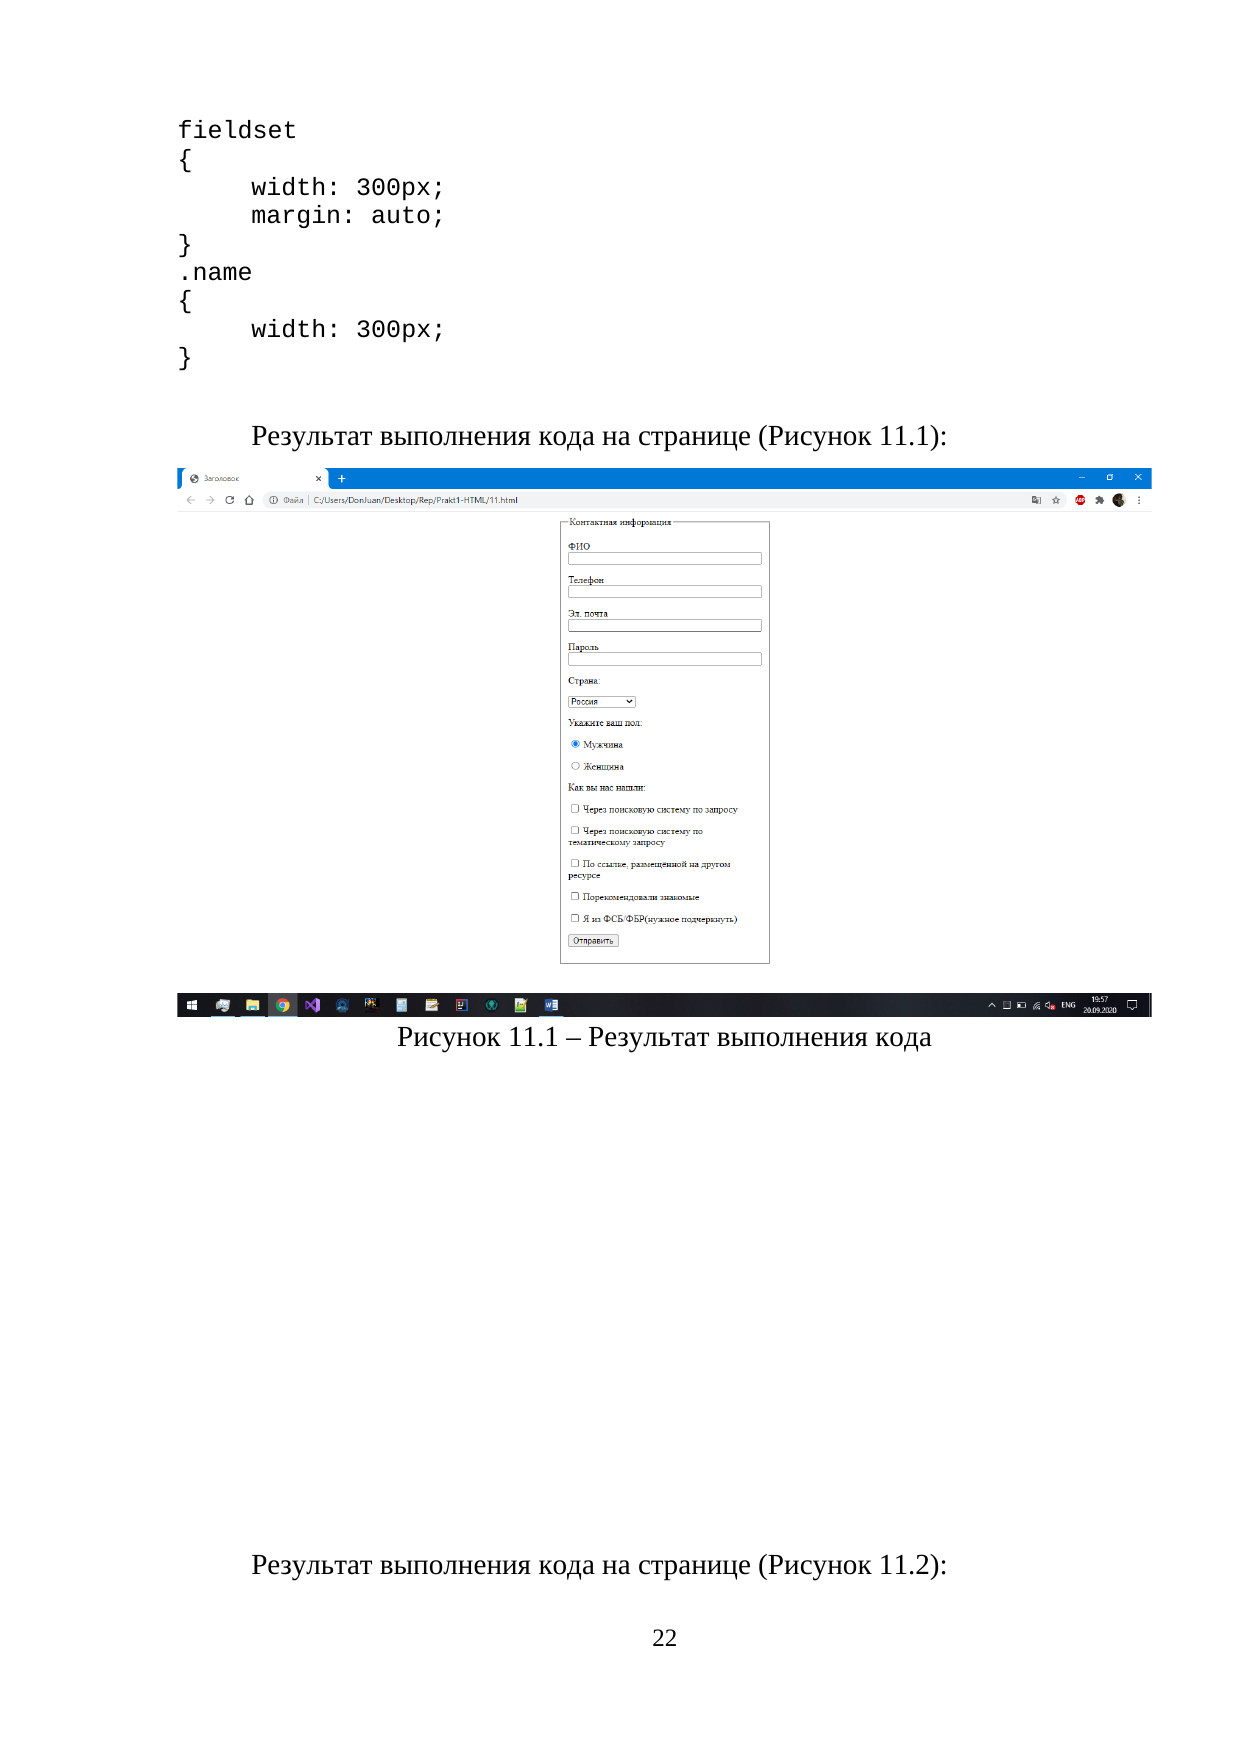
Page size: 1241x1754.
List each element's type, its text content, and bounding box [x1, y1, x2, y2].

text .name [177, 260, 1152, 288]
list Результат выполнения кода на странице (Рисунок 11.2): [177, 1547, 1152, 1581]
text width: 300px; [177, 316, 1152, 345]
text width: 300px; [177, 175, 1152, 203]
text fieldset [177, 118, 1152, 146]
text { [177, 146, 1152, 175]
text } [177, 345, 1152, 373]
picture [177, 468, 1152, 1017]
text { [177, 288, 1152, 316]
text margin: auto; [177, 203, 1152, 231]
text } [177, 231, 1152, 260]
text Рисунок 11.1 – Результат выполнения кода [177, 1017, 1152, 1053]
list Результат выполнения кода на странице (Рисунок 11.1): [177, 418, 1152, 452]
